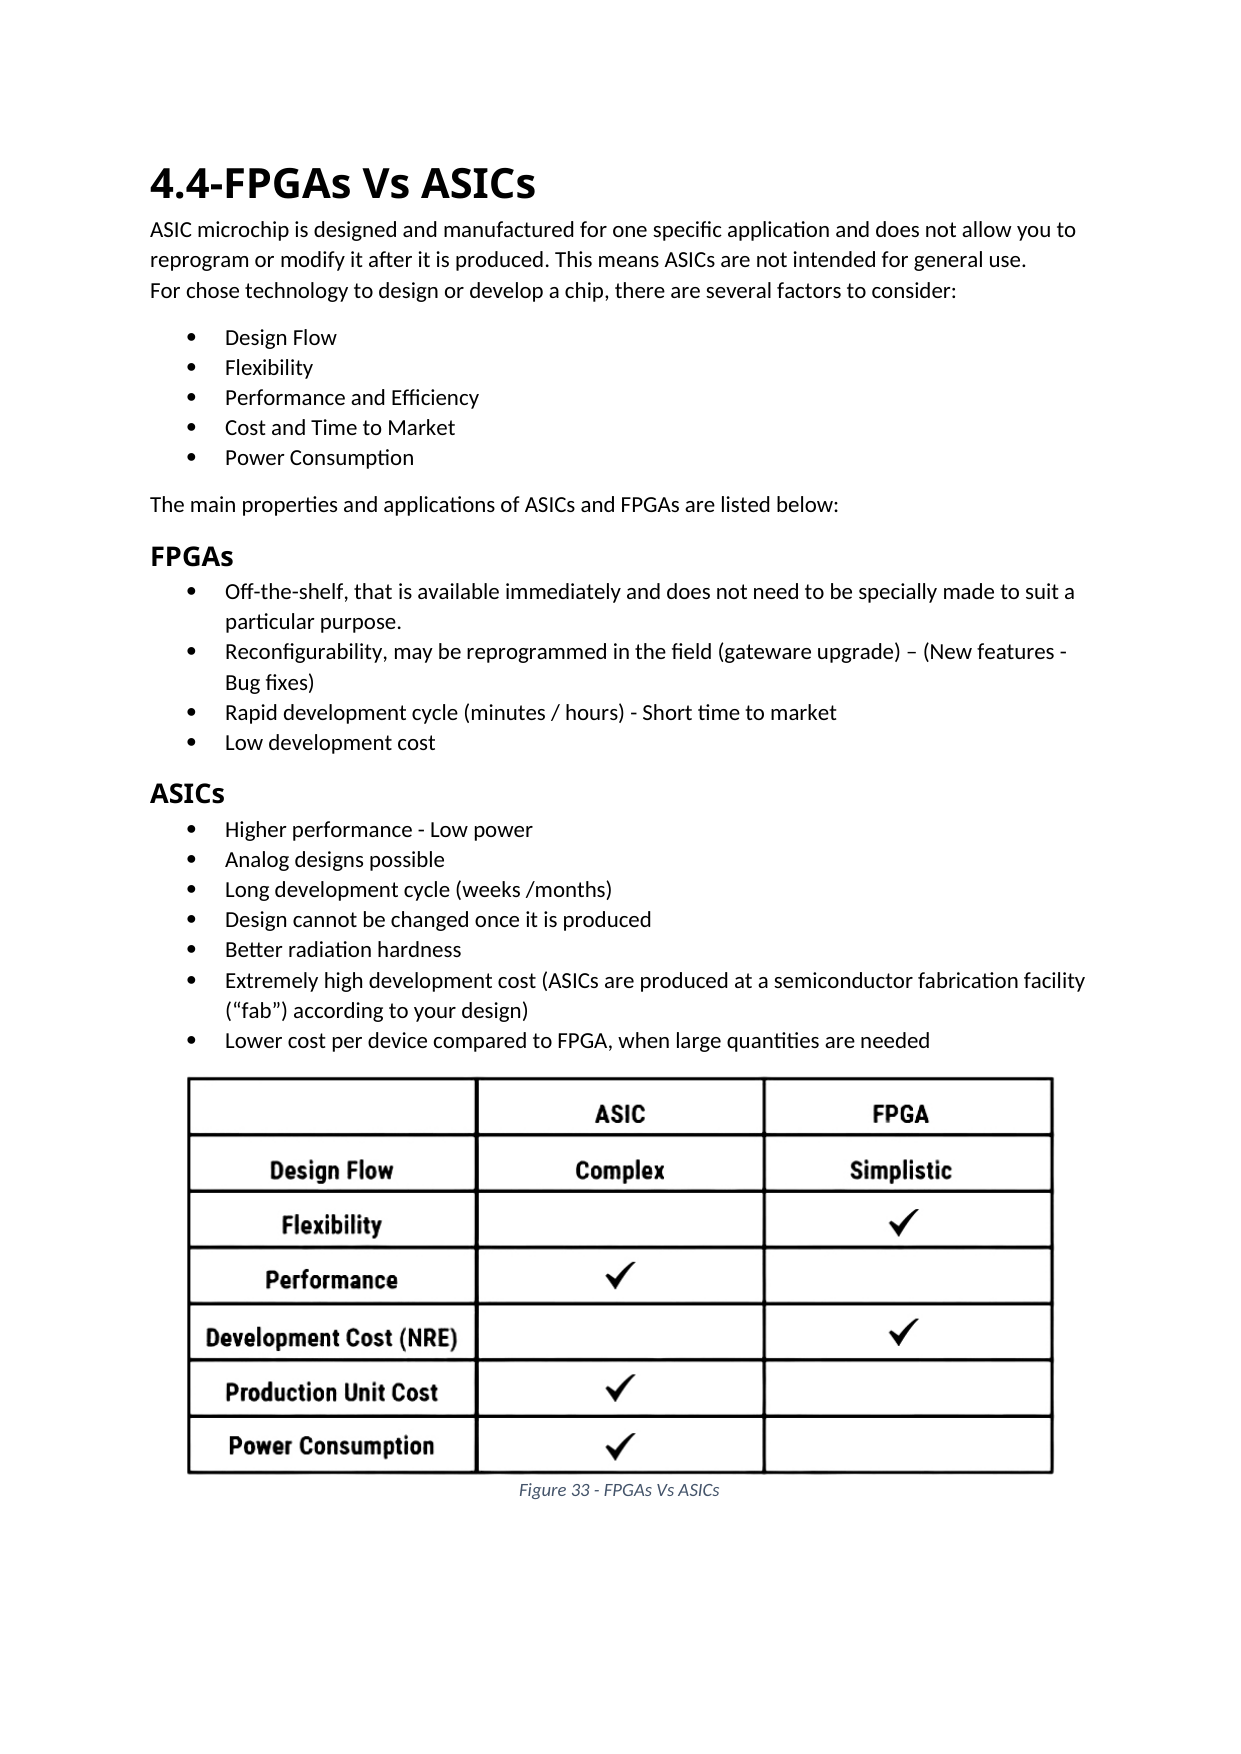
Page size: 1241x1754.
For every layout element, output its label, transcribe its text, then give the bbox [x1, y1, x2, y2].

subtitle 4.4-FPGAs Vs ASICs [150, 154, 1090, 211]
list Reconfigurability, may be reprogrammed in the field (gateware upgrade) – (New features - Bug fixes) [187, 637, 1090, 696]
list Analog designs possible [187, 845, 1090, 873]
subtitle ASICs [150, 775, 1090, 812]
picture [182, 1073, 1058, 1479]
list Performance and Efficiency [187, 383, 1090, 411]
list Cost and Time to Market [187, 413, 1090, 441]
list Long development cycle (weeks /months) [187, 875, 1090, 903]
list Off-the-shelf, that is available immediately and does not need to be specially made to suit a particular purpose. [187, 577, 1090, 635]
list Higher performance - Low power [187, 815, 1090, 843]
list Lower cost per device compared to FPGA, when large quantities are needed [187, 1026, 1090, 1054]
text The main properties and applications of ASICs and FPGAs are listed below: [150, 490, 1090, 518]
text ASIC microchip is designed and manufactured for one specific application and does not allow you to reprogram or modify it after it is produced. This means ASICs are not intended for general use. [150, 215, 1090, 274]
list Low development cost [187, 728, 1090, 756]
text Figure 33 - FPGAs Vs ASICs [150, 1478, 1090, 1501]
subtitle FPGAs [150, 537, 1090, 574]
list Design cannot be changed once it is produced [187, 905, 1090, 933]
list Flexibility [187, 353, 1090, 381]
list Power Consumption [187, 443, 1090, 472]
list Extremely high development cost (ASICs are produced at a semiconductor fabrication facility (“fab”) according to your design) [187, 966, 1090, 1024]
list Rapid development cycle (minutes / hours) - Short time to market [187, 698, 1090, 726]
list Better radiation hardness [187, 936, 1090, 964]
list Design Flow [187, 323, 1090, 351]
text For chose technology to design or develop a chip, there are several factors to consider: [150, 276, 1090, 304]
